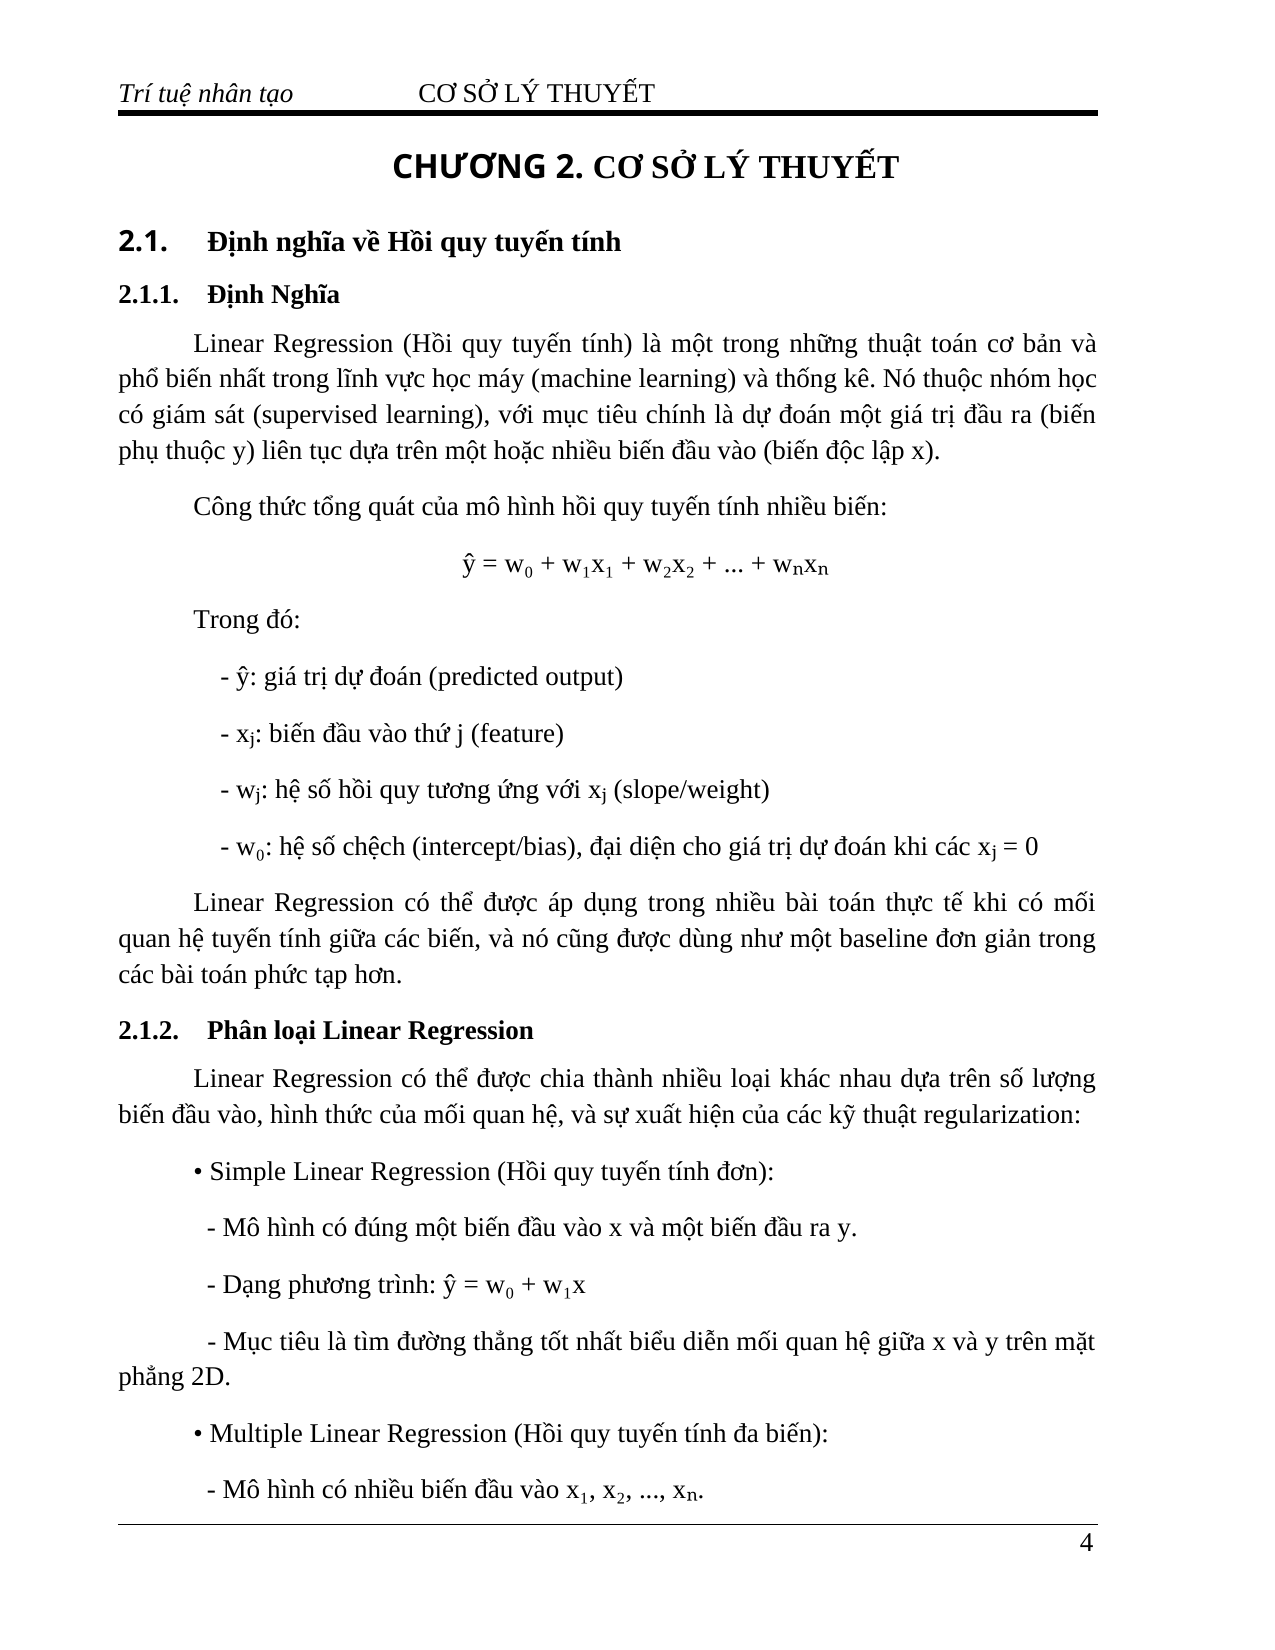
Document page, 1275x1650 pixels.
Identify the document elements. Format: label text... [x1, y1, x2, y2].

text - w₀: hệ số chệch (intercept/bias), đại diện cho giá trị dự đoán khi các xⱼ = 0 [118, 830, 1098, 861]
text - Mô hình có đúng một biến đầu vào x và một biến đầu ra y. [118, 1211, 1098, 1243]
text Linear Regression có thể được chia thành nhiều loại khác nhau dựa trên số lượng biến đầu vào, hình thức của mối quan hệ, và sự xuất hiện của các kỹ thuật regularization: [118, 1063, 1098, 1129]
text - Dạng phương trình: ŷ = w₀ + w₁x [118, 1268, 1098, 1299]
text • Simple Linear Regression (Hồi quy tuyến tính đơn): [118, 1155, 1098, 1186]
text Linear Regression có thể được áp dụng trong nhiều bài toán thực tế khi có mối quan hệ tuyến tính giữa các biến, và nó cũng được dùng như một baseline đơn giản trong các bài toán phức tạp hơn. [118, 886, 1098, 989]
text Công thức tổng quát của mô hình hồi quy tuyến tính nhiều biến: [118, 490, 1098, 522]
text - ŷ: giá trị dự đoán (predicted output) [118, 660, 1098, 691]
text Trong đó: [118, 603, 1098, 635]
subtitle Phân loại Linear Regression [118, 1014, 1098, 1046]
text - wⱼ: hệ số hồi quy tương ứng với xⱼ (slope/weight) [118, 773, 1098, 804]
subtitle Định nghĩa về Hồi quy tuyến tính [118, 220, 1098, 260]
text ŷ = w₀ + w₁x₁ + w₂x₂ + ... + wₙxₙ [118, 547, 1098, 578]
text - Mục tiêu là tìm đường thẳng tốt nhất biểu diễn mối quan hệ giữa x và y trên mặt phẳng 2D. [118, 1324, 1098, 1391]
text - Mô hình có nhiều biến đầu vào x₁, x₂, ..., xₙ. [118, 1473, 1098, 1504]
text - xⱼ: biến đầu vào thứ j (feature) [118, 717, 1098, 748]
text • Multiple Linear Regression (Hồi quy tuyến tính đa biến): [118, 1417, 1098, 1448]
subtitle Định Nghĩa [118, 278, 1098, 309]
subtitle CƠ SỞ LÝ THUYẾT [118, 143, 1098, 188]
text Linear Regression (Hồi quy tuyến tính) là một trong những thuật toán cơ bản và phổ biến nhất trong lĩnh vực học máy (machine learning) và thống kê. Nó thuộc nhóm học có giám sát (supervised learning), với mục tiêu chính là dự đoán một giá trị đầu ra (biến phụ thuộc y) liên tục dựa trên một hoặc nhiều biến đầu vào (biến độc lập x). [118, 327, 1098, 465]
